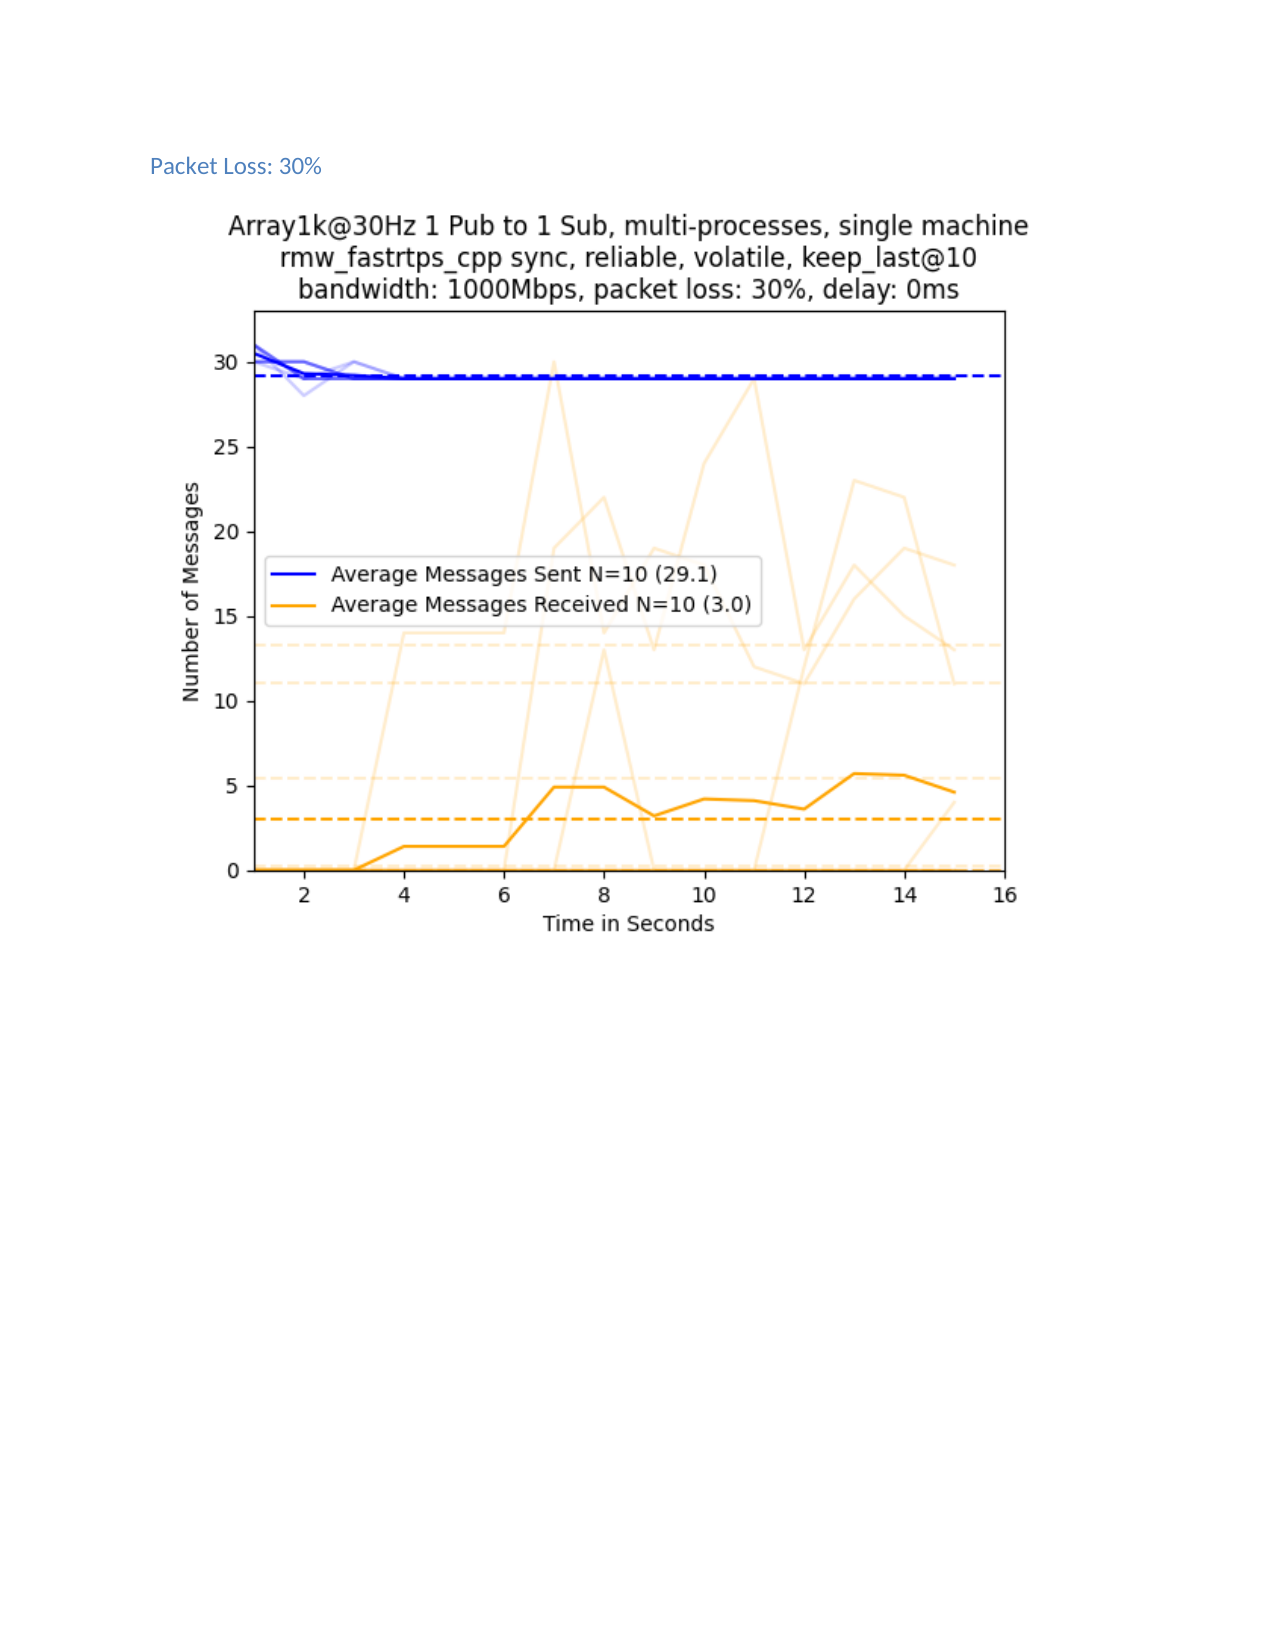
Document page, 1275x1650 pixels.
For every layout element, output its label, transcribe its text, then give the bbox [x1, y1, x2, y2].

picture [168, 199, 1044, 951]
subtitle Packet Loss: 30% [150, 150, 1125, 181]
